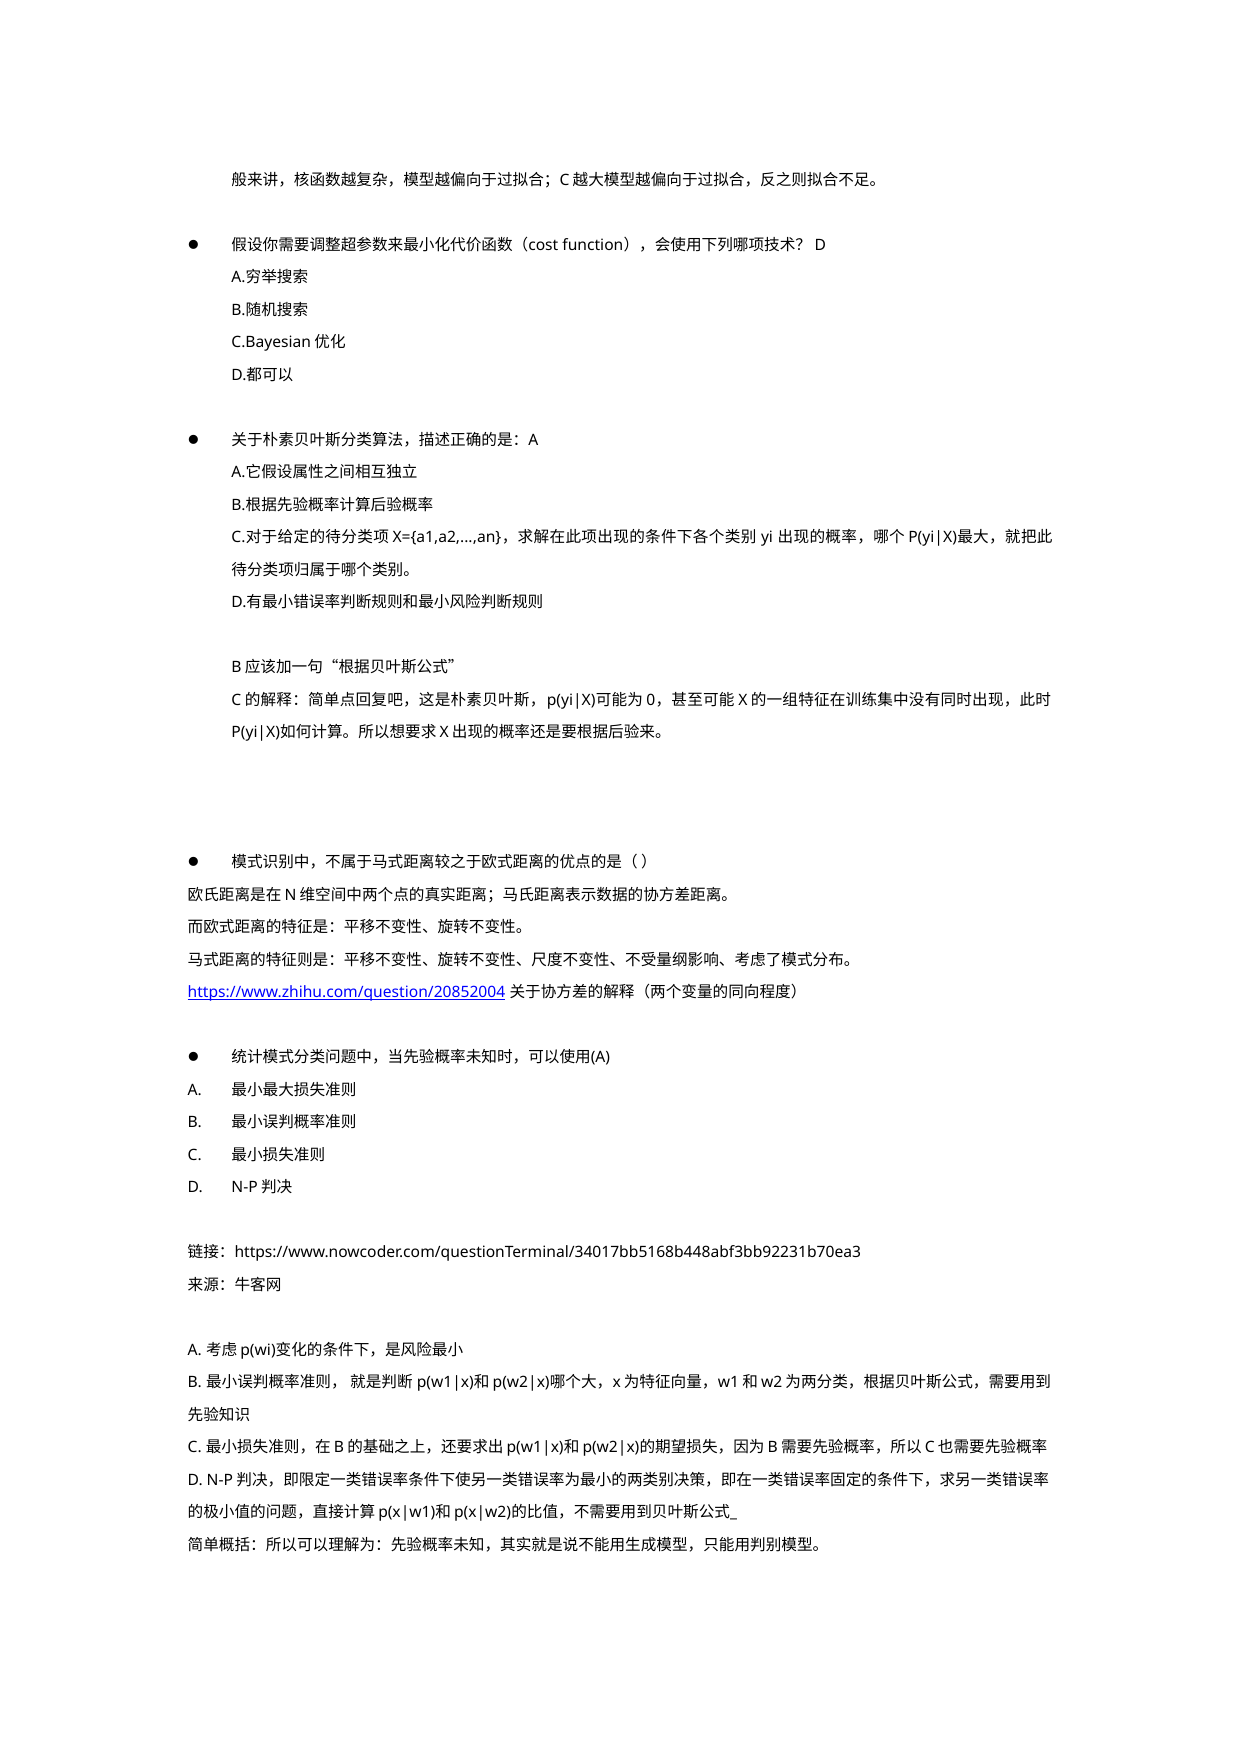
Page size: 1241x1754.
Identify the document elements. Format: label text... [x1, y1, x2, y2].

text A.穷举搜索 [187, 259, 1053, 292]
text D. N-P判决，即限定一类错误率条件下使另一类错误率为最小的两类别决策，即在一类错误率固定的条件下，求另一类错误率的极小值的问题，直接计算p(x|w1)和p(x|w2)的比值，不需要用到贝叶斯公式_ [187, 1462, 1053, 1527]
text B.随机搜索 [187, 292, 1053, 324]
list 模式识别中，不属于马式距离较之于欧式距离的优点的是（ ） [187, 844, 1053, 877]
text B.根据先验概率计算后验概率 [187, 487, 1053, 519]
list 最小最大损失准则 [187, 1072, 1053, 1104]
list C.对于给定的待分类项X={a1,a2,...,an}，求解在此项出现的条件下各个类别 yi 出现的概率，哪个P(yi|X)最大，就把此待分类项归属于哪个类别。 [231, 519, 1053, 584]
text 来源：牛客网 [187, 1267, 1053, 1299]
list 最小误判概率准则 [187, 1104, 1053, 1137]
text B. 最小误判概率准则， 就是判断p(w1|x)和p(w2|x)哪个大，x为特征向量，w1和w2为两分类，根据贝叶斯公式，需要用到先验知识 [187, 1364, 1053, 1429]
text C.Bayesian优化 [187, 324, 1053, 357]
list C的解释：简单点回复吧，这是朴素贝叶斯，p(yi|X)可能为0，甚至可能X的一组特征在训练集中没有同时出现，此时P(yi|X)如何计算。所以想要求X出现的概率还是要根据后验来。 [231, 682, 1053, 747]
list 统计模式分类问题中，当先验概率未知时，可以使用(A) [187, 1039, 1053, 1072]
list D.有最小错误率判断规则和最小风险判断规则 [231, 584, 1053, 617]
text 马式距离的特征则是：平移不变性、旋转不变性、尺度不变性、不受量纲影响、考虑了模式分布。 [187, 942, 1053, 974]
list N-P判决 [187, 1169, 1053, 1202]
text 欧氏距离是在N维空间中两个点的真实距离；马氏距离表示数据的协方差距离。 [187, 877, 1053, 909]
text https://www.zhihu.com/question/20852004 关于协方差的解释（两个变量的同向程度） [187, 974, 1053, 1007]
text 链接：https://www.nowcoder.com/questionTerminal/34017bb5168b448abf3bb92231b70ea3 [187, 1234, 1053, 1267]
text A.它假设属性之间相互独立 [187, 454, 1053, 487]
text 简单概括：所以可以理解为：先验概率未知，其实就是说不能用生成模型，只能用判别模型。 [187, 1527, 1053, 1559]
list 最小损失准则 [187, 1137, 1053, 1169]
list B应该加一句“根据贝叶斯公式” [231, 649, 1053, 682]
text 而欧式距离的特征是：平移不变性、旋转不变性。 [187, 909, 1053, 942]
list 假设你需要调整超参数来最小化代价函数（cost function），会使用下列哪项技术？ D [187, 227, 1053, 259]
text C. 最小损失准则，在B的基础之上，还要求出p(w1|x)和p(w2|x)的期望损失，因为B需要先验概率，所以C也需要先验概率 [187, 1429, 1053, 1462]
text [231, 162, 1053, 194]
list 关于朴素贝叶斯分类算法，描述正确的是：A [187, 422, 1053, 454]
text A. 考虑p(wi)变化的条件下，是风险最小 [187, 1332, 1053, 1364]
text D.都可以 [187, 357, 1053, 389]
